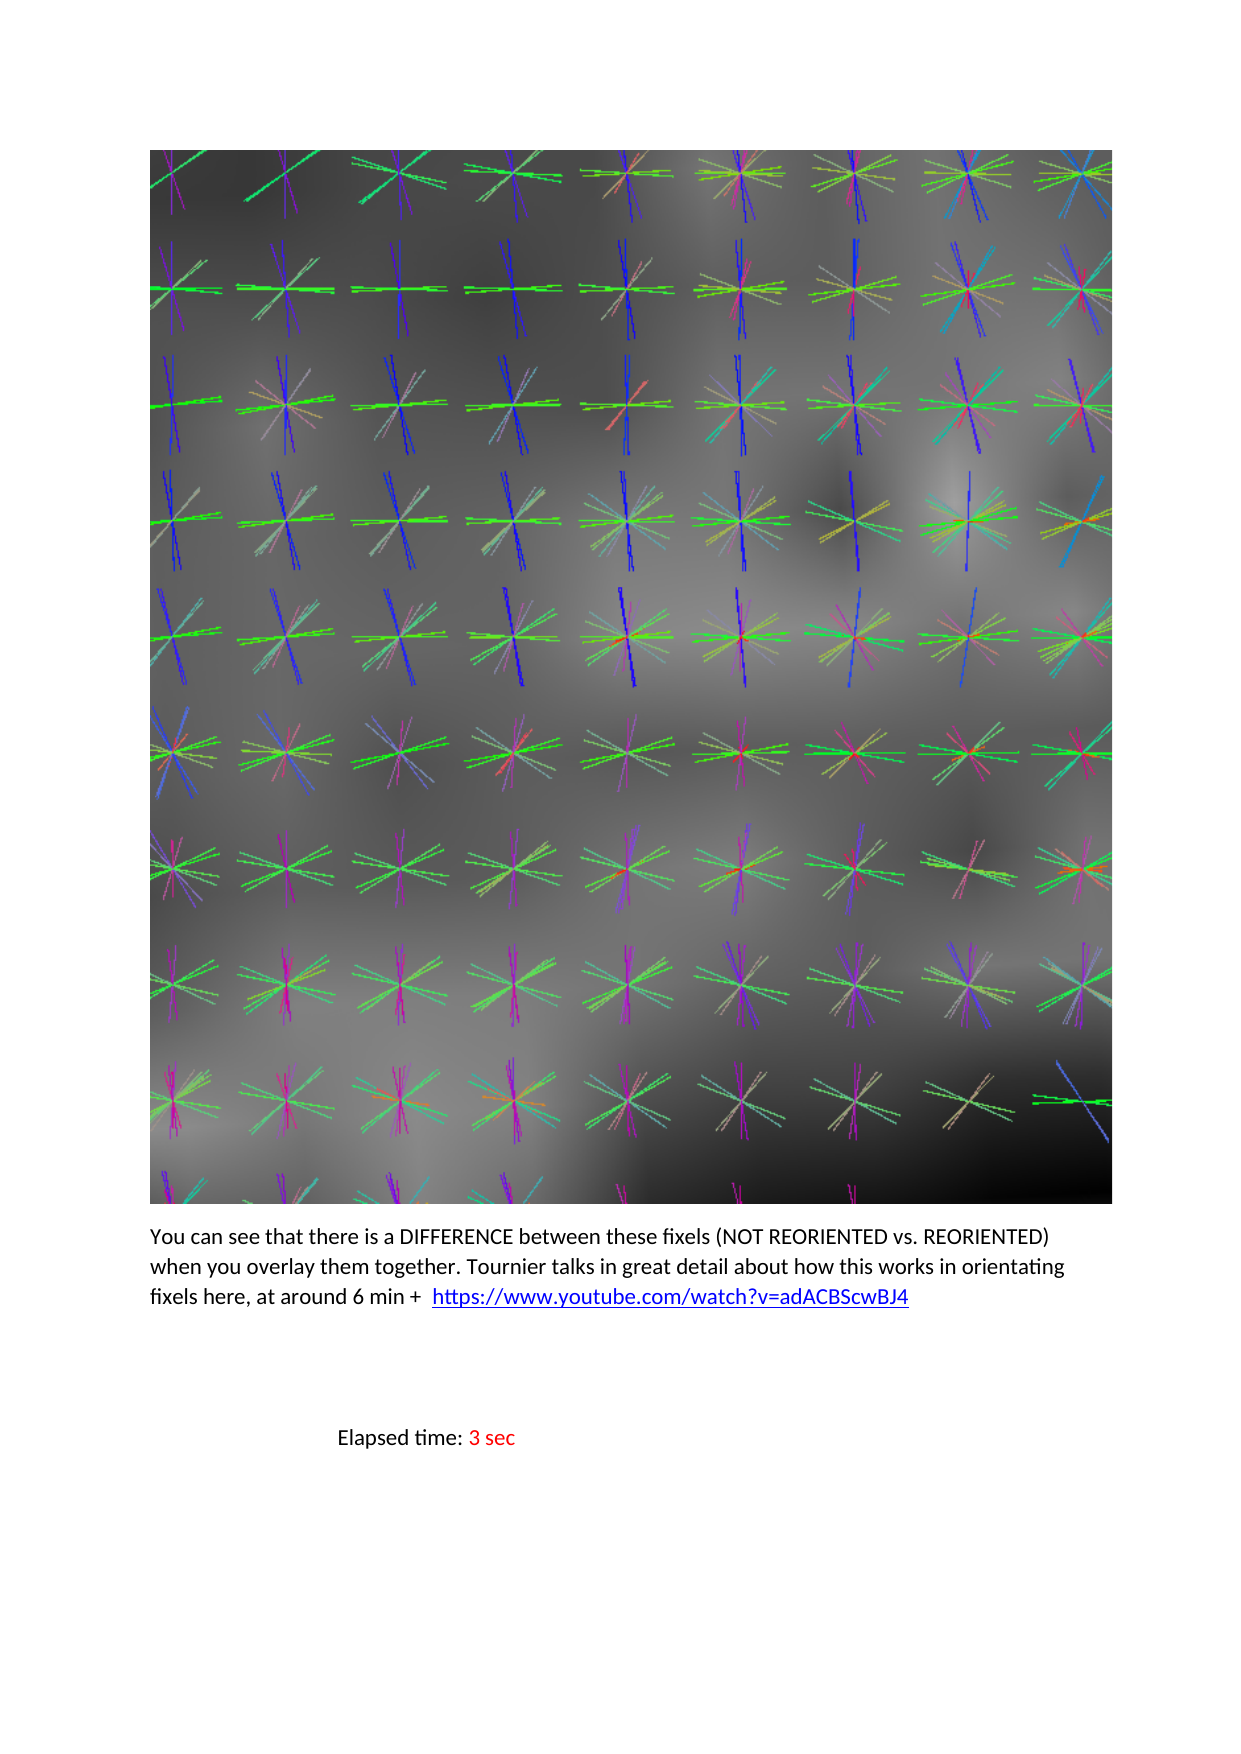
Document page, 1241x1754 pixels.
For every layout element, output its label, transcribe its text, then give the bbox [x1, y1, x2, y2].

picture [150, 150, 1113, 1204]
text Elapsed time: 3 sec [262, 1423, 1090, 1451]
text You can see that there is a DIFFERENCE between these fixels (NOT REORIENTED vs. REORIENTED) when you overlay them together. Tournier talks in great detail about how this works in orientating fixels here, at around 6 min + https://www.youtube.com/watch?v=adACBScwBJ4 [150, 1222, 1090, 1310]
